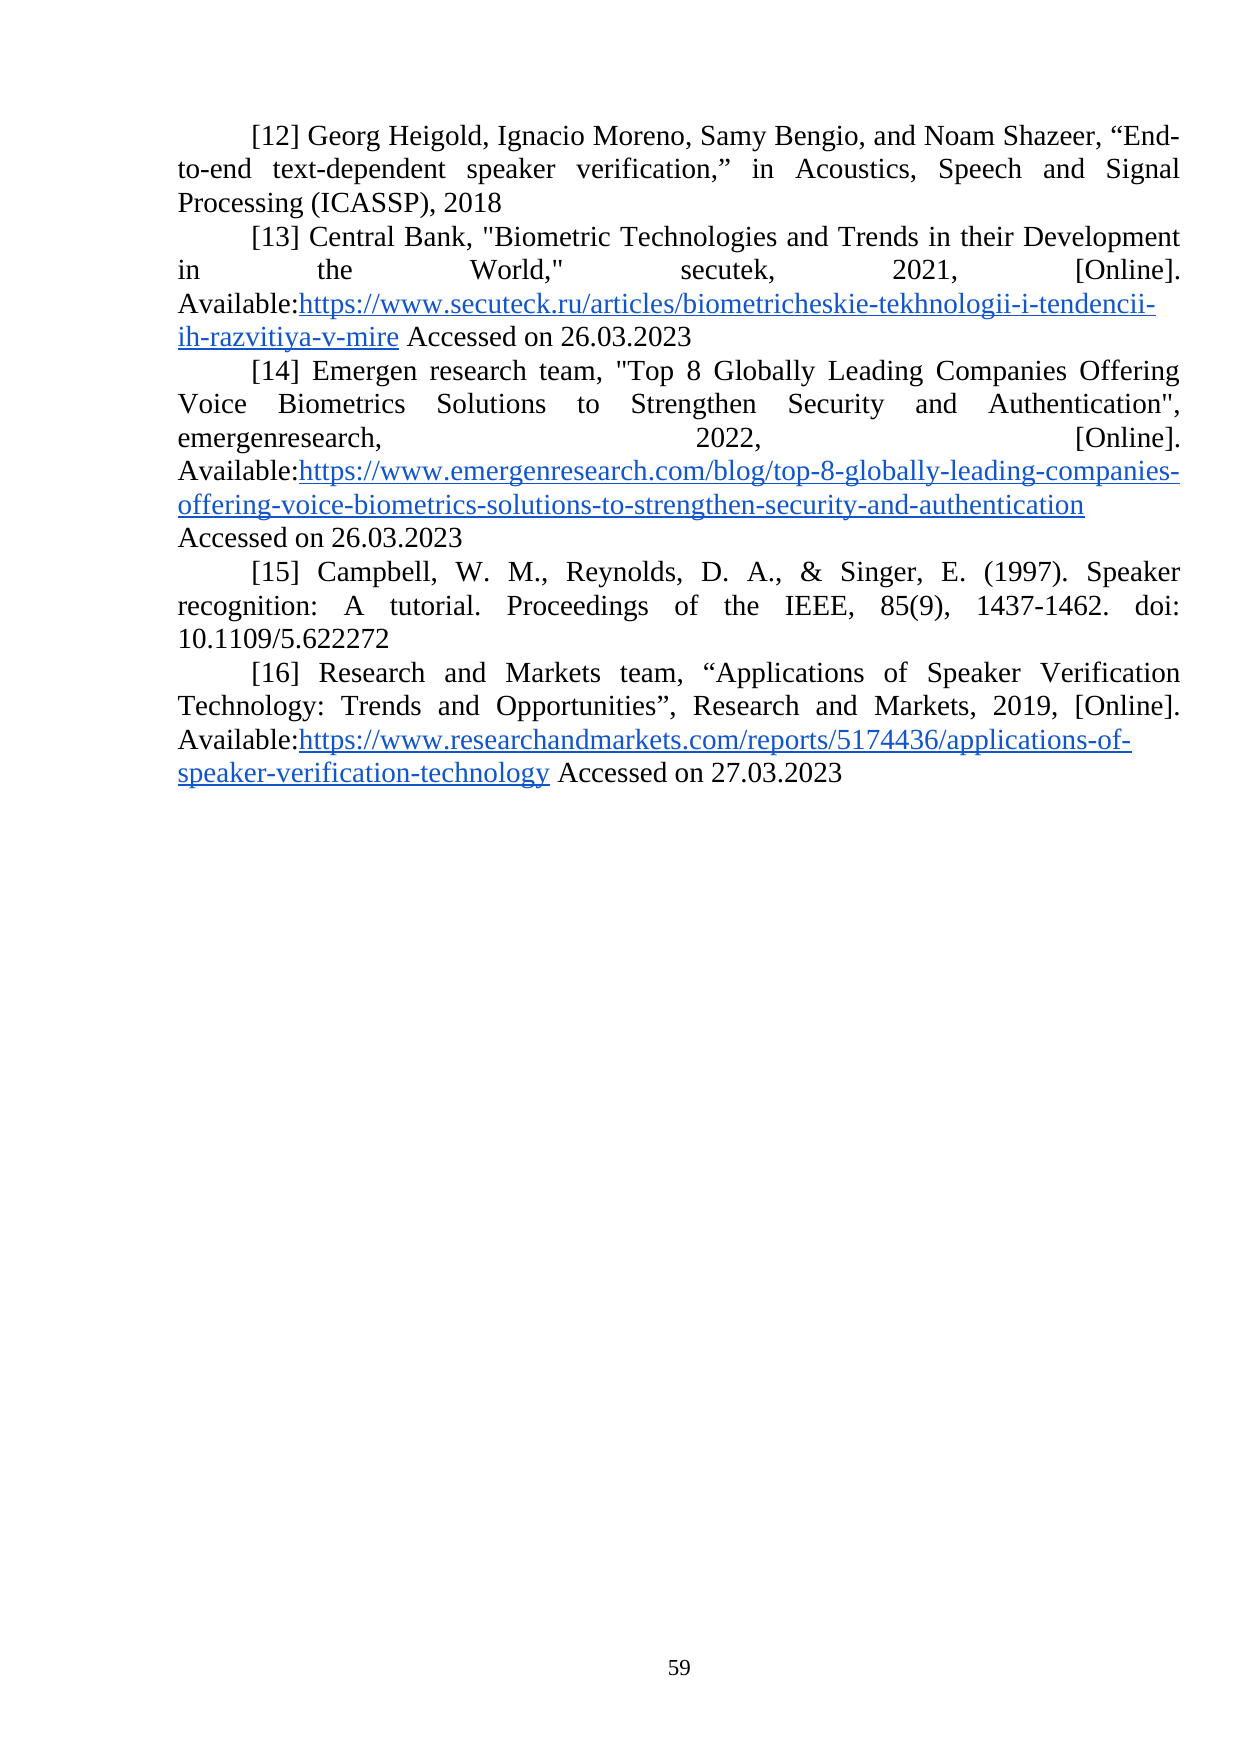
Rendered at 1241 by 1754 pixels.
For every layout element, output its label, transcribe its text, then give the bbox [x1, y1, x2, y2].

text [16] Research and Markets team, “Applications of Speaker Verification Technology: Trends and Opportunities”, Research and Markets, 2019, [Online]. Available:https://www.researchandmarkets.com/reports/5174436/applications-of-speaker-verification-technology Accessed on 27.03.2023 [177, 655, 1181, 789]
text [12] Georg Heigold, Ignacio Moreno, Samy Bengio, and Noam Shazeer, “End-to-end text-dependent speaker verification,” in Acoustics, Speech and Signal Processing (ICASSP), 2018 [177, 118, 1181, 219]
text [15] Campbell, W. M., Reynolds, D. A., & Singer, E. (1997). Speaker recognition: A tutorial. Proceedings of the IEEE, 85(9), 1437-1462. doi: 10.1109/5.622272 [177, 554, 1181, 655]
text [14] Emergen research team, "Top 8 Globally Leading Companies Offering Voice Biometrics Solutions to Strengthen Security and Authentication", emergenresearch, 2022, [Online]. Available:https://www.emergenresearch.com/blog/top-8-globally-leading-companies-offering-voice-biometrics-solutions-to-strengthen-security-and-authentication Accessed on 26.03.2023 [177, 353, 1181, 554]
text [13] Central Bank, "Biometric Technologies and Trends in their Development in the World," secutek, 2021, [Online]. Available:https://www.secuteck.ru/articles/biometricheskie-tekhnologii-i-tendencii-ih-razvitiya-v-mire Accessed on 26.03.2023 [177, 219, 1181, 353]
